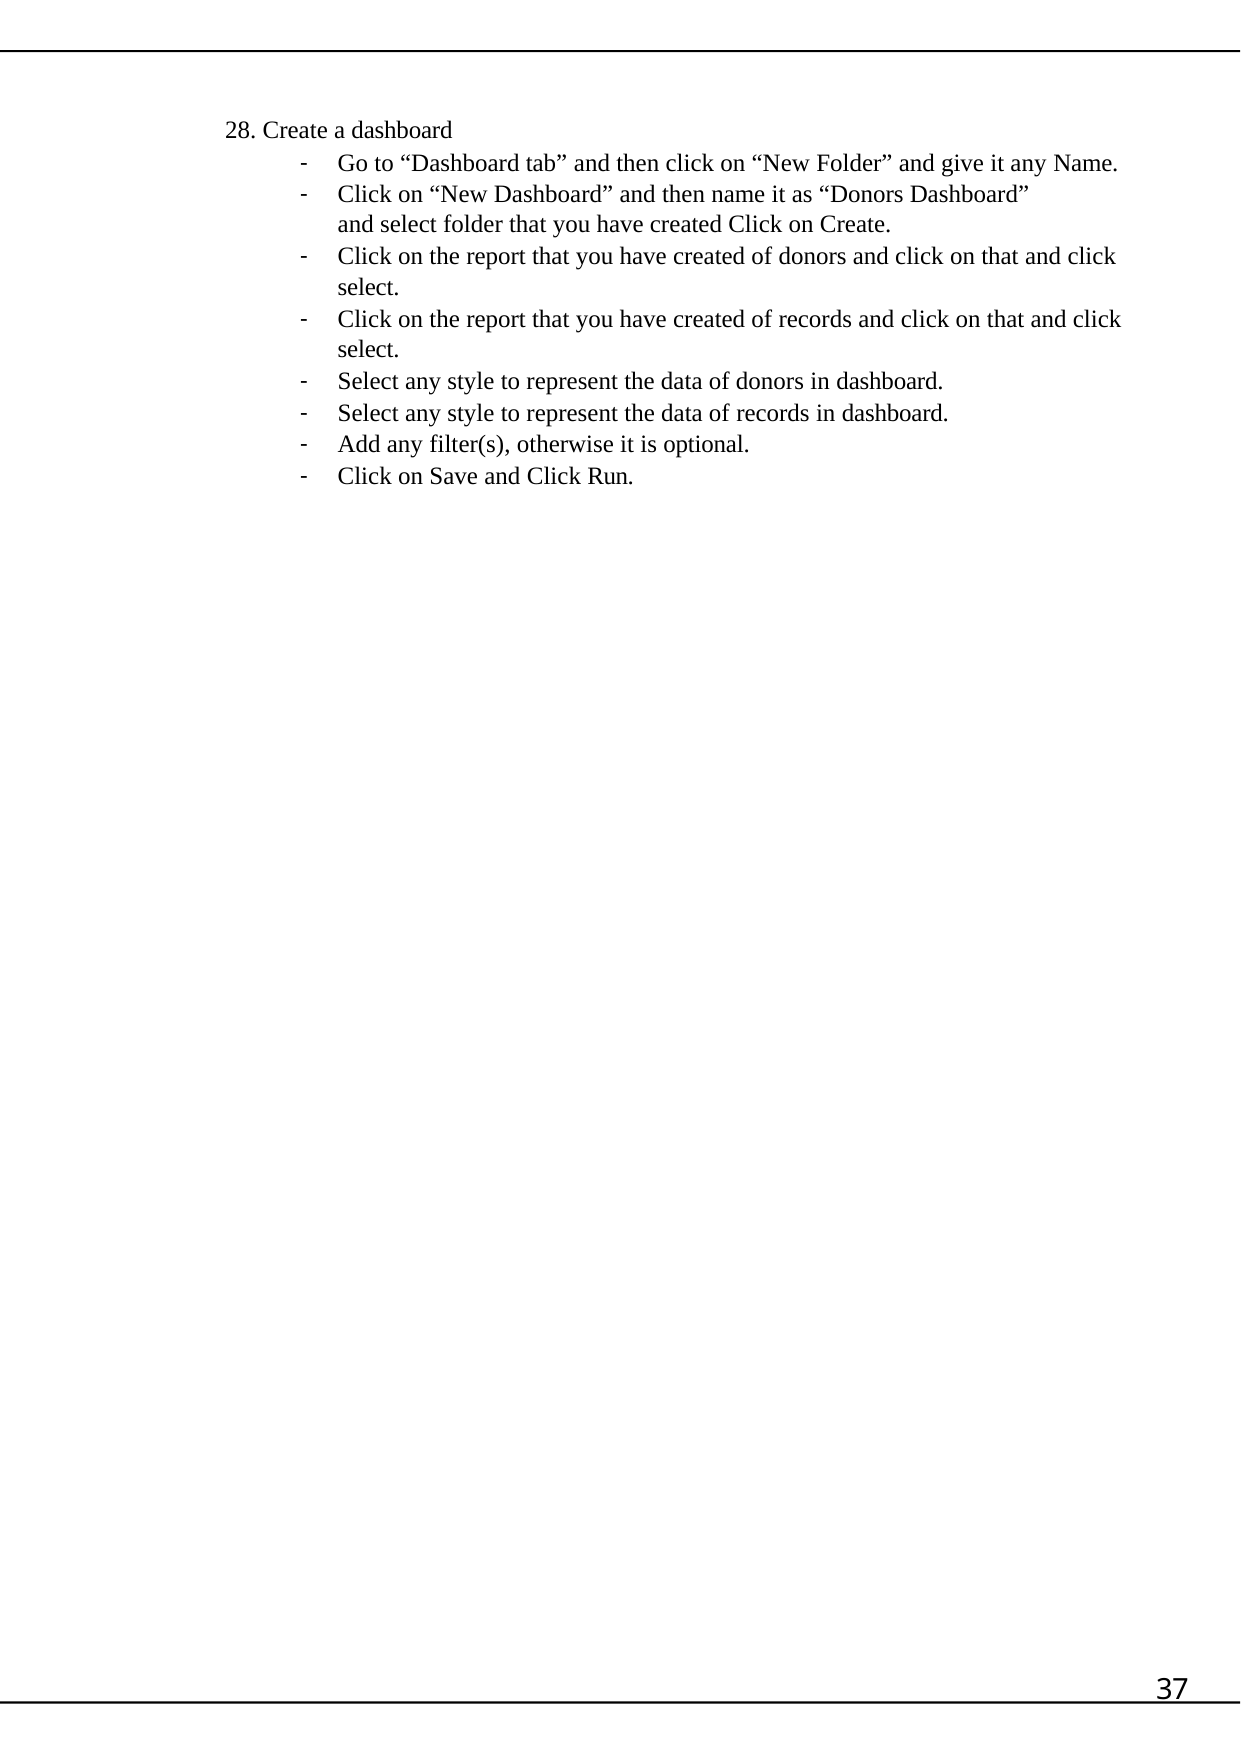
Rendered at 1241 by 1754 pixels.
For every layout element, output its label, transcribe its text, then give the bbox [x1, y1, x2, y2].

list Click on the report that you have created of records and click on that and click select. [300, 303, 1122, 363]
list Click on “New Dashboard” and then name it as “Donors Dashboard” and select folder that you have created Click on Create. [300, 178, 1071, 238]
list Go to “Dashboard tab” and then click on “New Folder” and give it any Name. [300, 147, 1198, 177]
list Create a dashboard [225, 116, 1198, 144]
list Click on the report that you have created of donors and click on that and click select. [300, 241, 1116, 301]
list Select any style to represent the data of donors in dashboard. [300, 365, 1198, 396]
list Click on Save and Click Run. [300, 460, 1198, 490]
list Add any filter(s), otherwise it is optional. [300, 428, 1198, 459]
list Select any style to represent the data of records in dashboard. [300, 397, 1198, 427]
